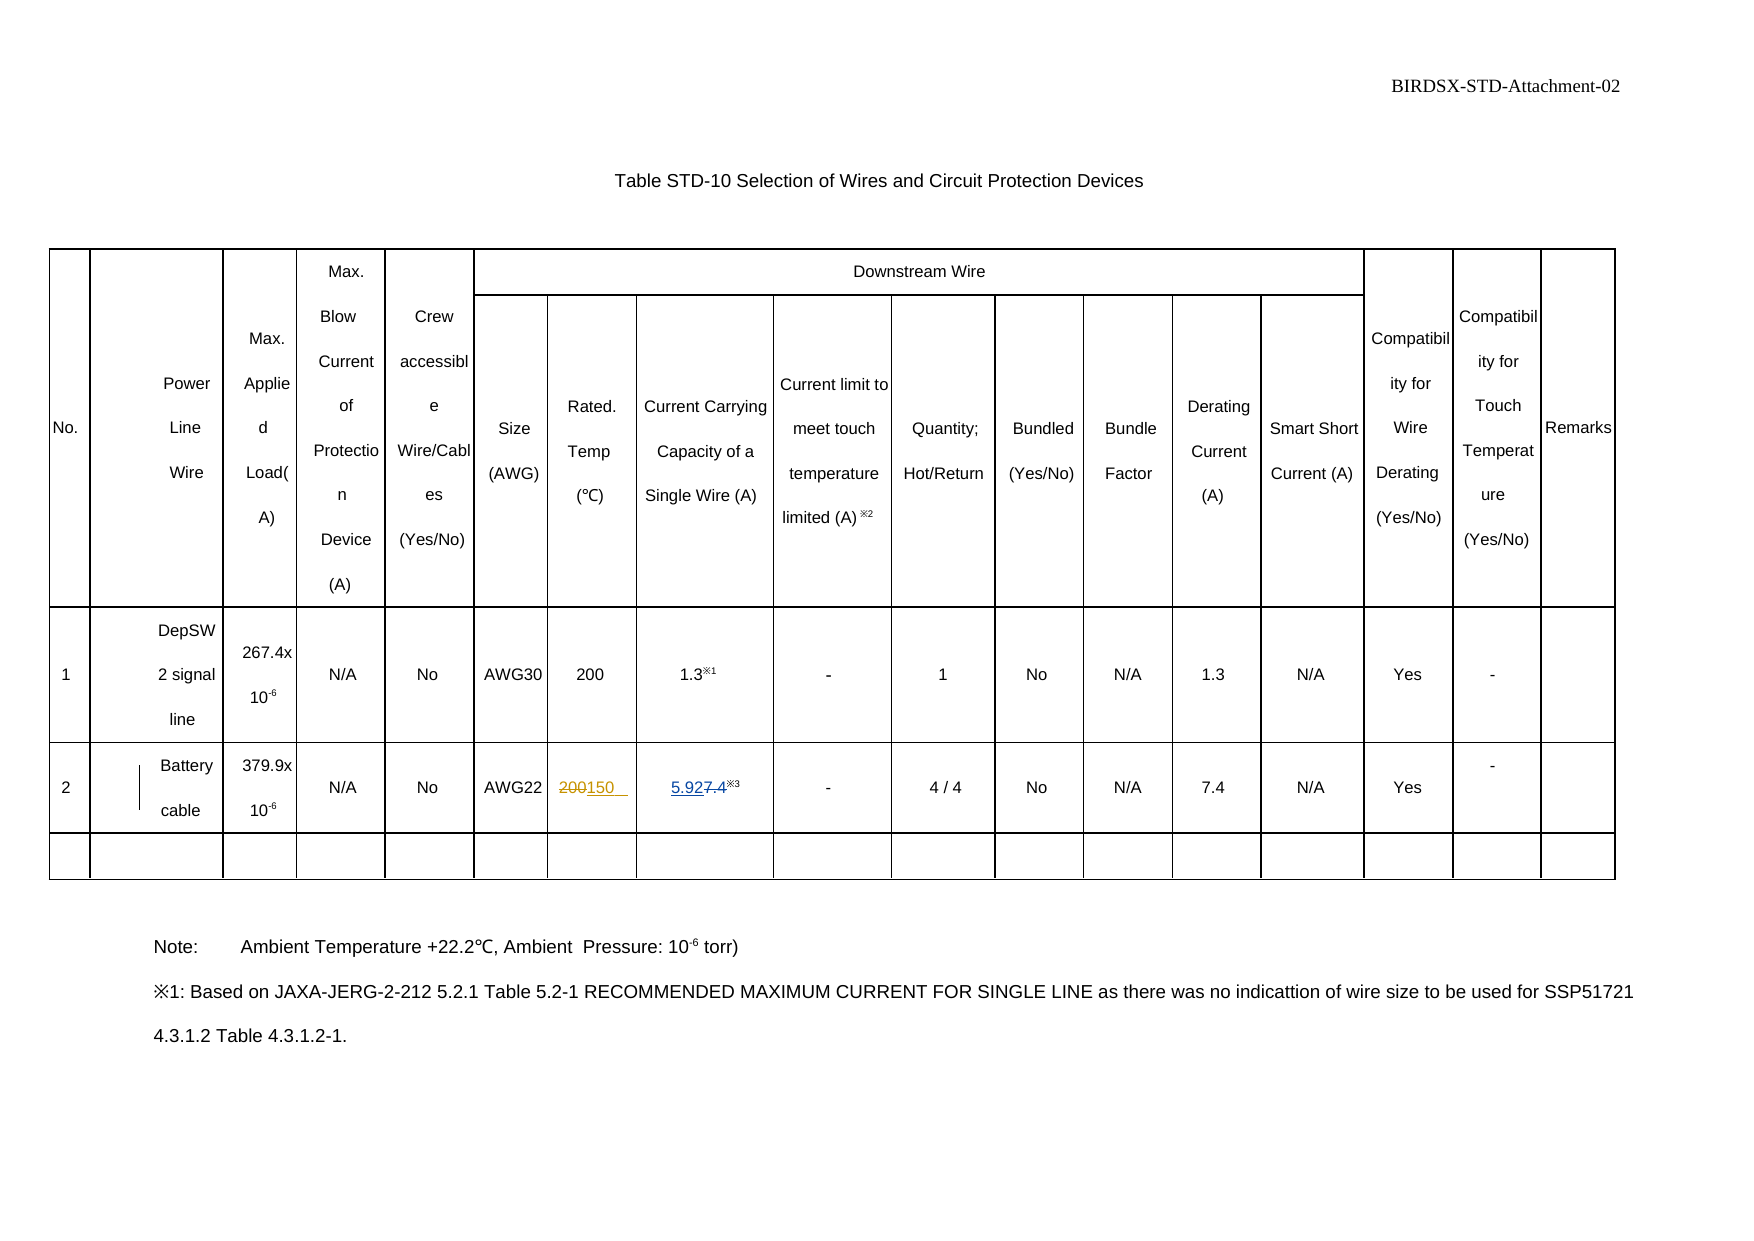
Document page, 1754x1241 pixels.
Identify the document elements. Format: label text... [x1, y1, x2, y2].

table_cell [996, 834, 1083, 878]
table_cell [297, 834, 384, 878]
table_header No. [50, 250, 89, 606]
table_cell Yes [1365, 608, 1452, 742]
table_cell Size (AWG) [475, 296, 547, 606]
table_cell [386, 834, 473, 878]
table_cell Rated. Temp (℃) [548, 296, 636, 606]
table_cell - [774, 743, 891, 832]
table_cell No [996, 608, 1083, 742]
table_cell Battery cable [91, 743, 222, 832]
table_cell [50, 834, 89, 878]
text Note: Ambient Temperature +22.2℃, Ambient Pressure: 10-6 torr) [153, 924, 1688, 969]
table_cell Smart Short Current (A) [1262, 296, 1363, 606]
table_cell [1542, 834, 1614, 878]
table_cell No [386, 608, 473, 742]
table_cell [1084, 834, 1172, 878]
table_cell Derating Current (A) [1173, 296, 1260, 606]
table_cell 200 [548, 608, 636, 742]
table_cell Bundle Factor [1084, 296, 1172, 606]
table_header Remarks [1542, 250, 1614, 606]
table_cell [1454, 834, 1540, 878]
table_cell Yes [1365, 743, 1452, 832]
table_cell N/A [1084, 743, 1172, 832]
table_cell 379.9x10-6 [224, 743, 296, 832]
table_cell Bundled (Yes/No) [996, 296, 1083, 606]
table_cell - [1454, 743, 1540, 832]
table_cell - [1454, 608, 1540, 742]
table_cell N/A [297, 743, 384, 832]
table_cell [475, 834, 547, 878]
table_cell [1542, 743, 1614, 832]
text ※1: Based on JAXA-JERG-2-212 5.2.1 Table 5.2-1 RECOMMENDED MAXIMUM CURRENT FOR SINGLE LINE as there was no indicattion of wire size to be used for SSP51721 4.3.1.2 Table 4.3.1.2-1. [153, 969, 1688, 1058]
table_cell 7.4 [1173, 743, 1260, 832]
table_cell N/A [297, 608, 384, 742]
table_cell 1 [50, 608, 89, 742]
table_header Compatibility for Touch Temperature (Yes/No) [1454, 250, 1540, 606]
table_cell ※3 [637, 743, 773, 832]
table_cell AWG22 [475, 743, 547, 832]
table_header Crew accessible Wire/Cables (Yes/No) [386, 250, 473, 606]
table_cell AWG30 [475, 608, 547, 742]
table_cell [1365, 834, 1452, 878]
table_cell 267.4x10-6 [224, 608, 296, 742]
table_cell N/A [1262, 743, 1363, 832]
table_cell [1542, 608, 1614, 742]
table_cell - [774, 608, 891, 742]
table_cell 1.3※1 [637, 608, 773, 742]
table_cell [91, 834, 222, 878]
table_header Max. Applied Load(A) [224, 250, 296, 606]
table_cell No [996, 743, 1083, 832]
table_cell [774, 834, 891, 878]
table_cell Current Carrying Capacity of a Single Wire (A) [637, 296, 773, 606]
table_cell N/A [1262, 608, 1363, 742]
table_cell [548, 834, 636, 878]
table_cell Current limit to meet touch temperature limited (A) ※2 [774, 296, 891, 606]
table_cell 1.3 [1173, 608, 1260, 742]
table_cell 2 [50, 743, 89, 832]
table_cell Quantity; Hot/Return [892, 296, 994, 606]
table_header Downstream Wire [475, 250, 1363, 294]
table_cell 4 / 4 [892, 743, 994, 832]
table_cell DepSW2 signal line [91, 608, 222, 742]
table_cell [637, 834, 773, 878]
table_header Max. Blow Current of Protection Device (A) [297, 250, 384, 606]
table_header Power Line Wire [91, 250, 222, 606]
table_cell No [386, 743, 473, 832]
table_cell [224, 834, 296, 878]
table_cell N/A [1084, 608, 1172, 742]
table_cell [1262, 834, 1363, 878]
table_cell 1 [892, 608, 994, 742]
table_header Compatibility for Wire Derating (Yes/No) [1365, 250, 1452, 606]
text Table STD-10 Selection of Wires and Circuit Protection Devices [153, 159, 1614, 203]
table_cell [1173, 834, 1260, 878]
table_cell [548, 743, 636, 832]
table_cell [892, 834, 994, 878]
